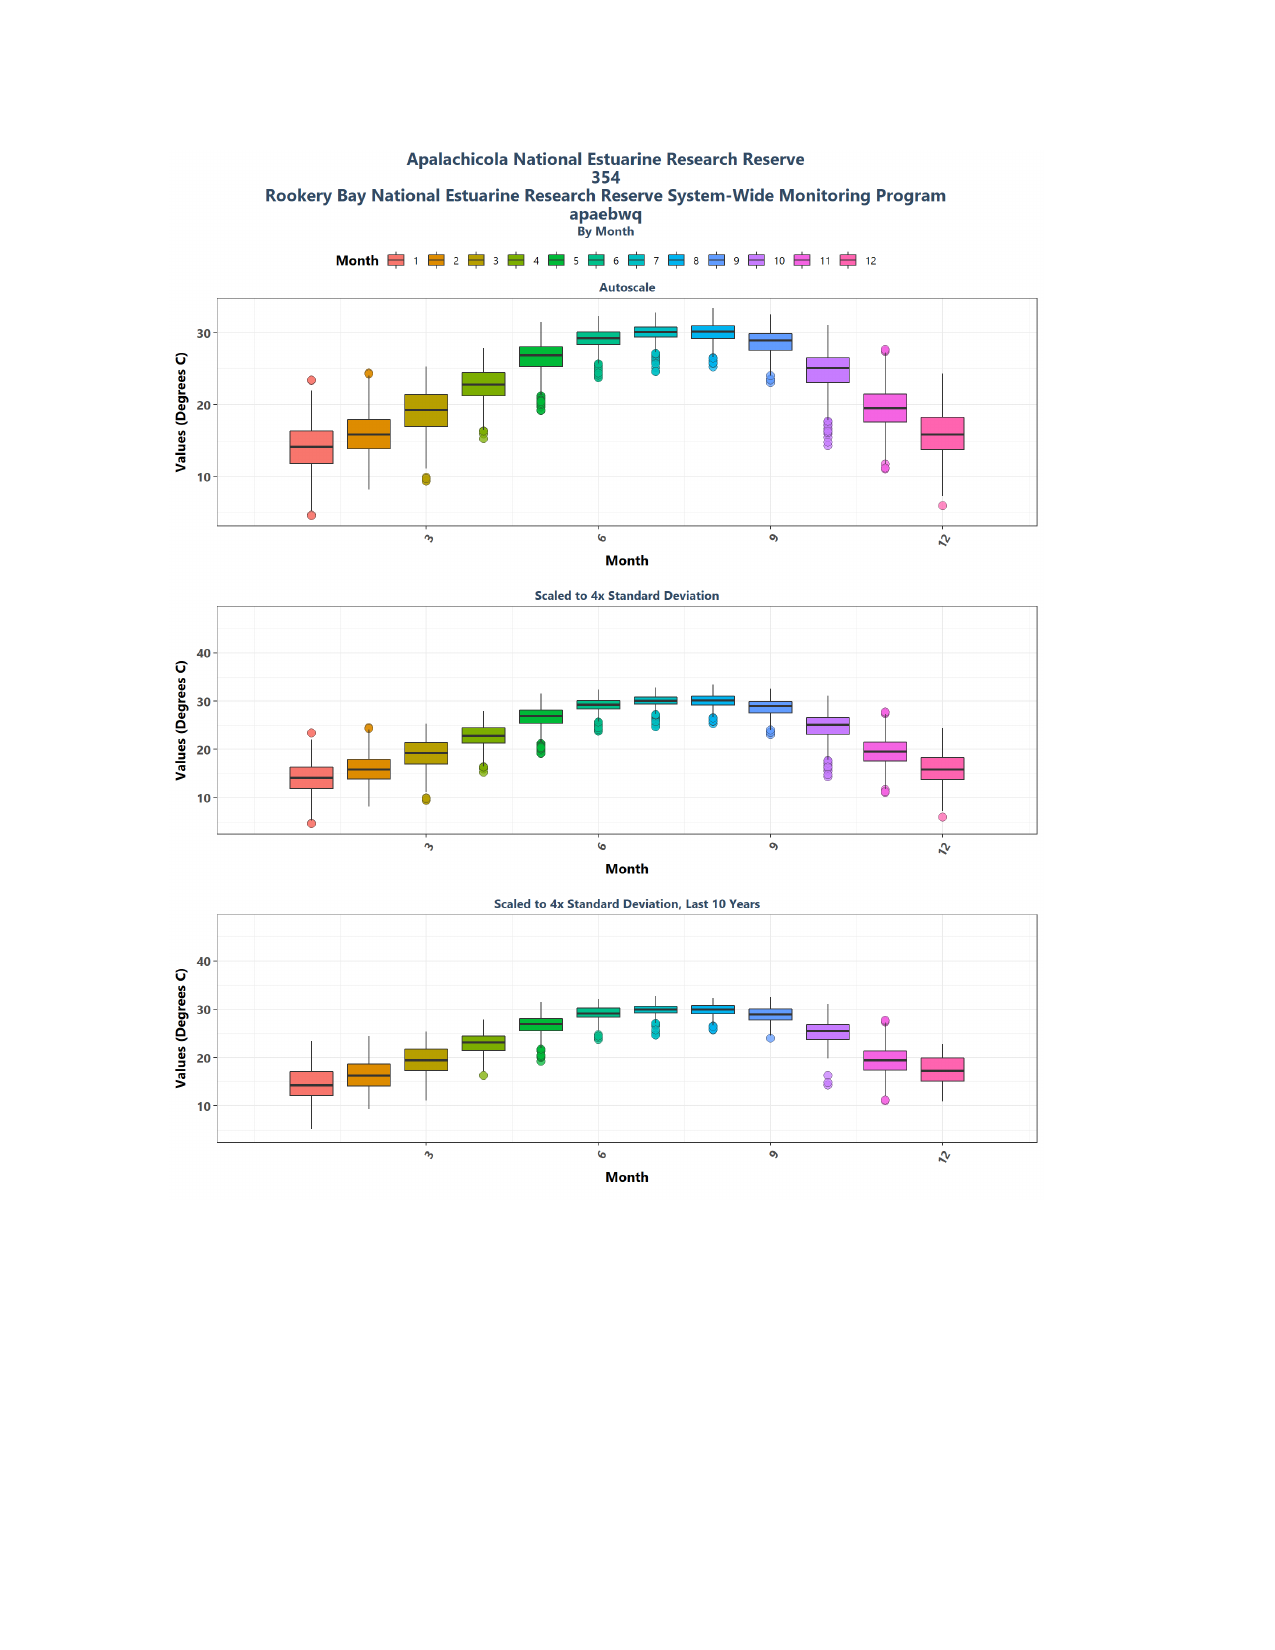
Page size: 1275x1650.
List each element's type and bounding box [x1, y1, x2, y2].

picture [168, 150, 1044, 1200]
